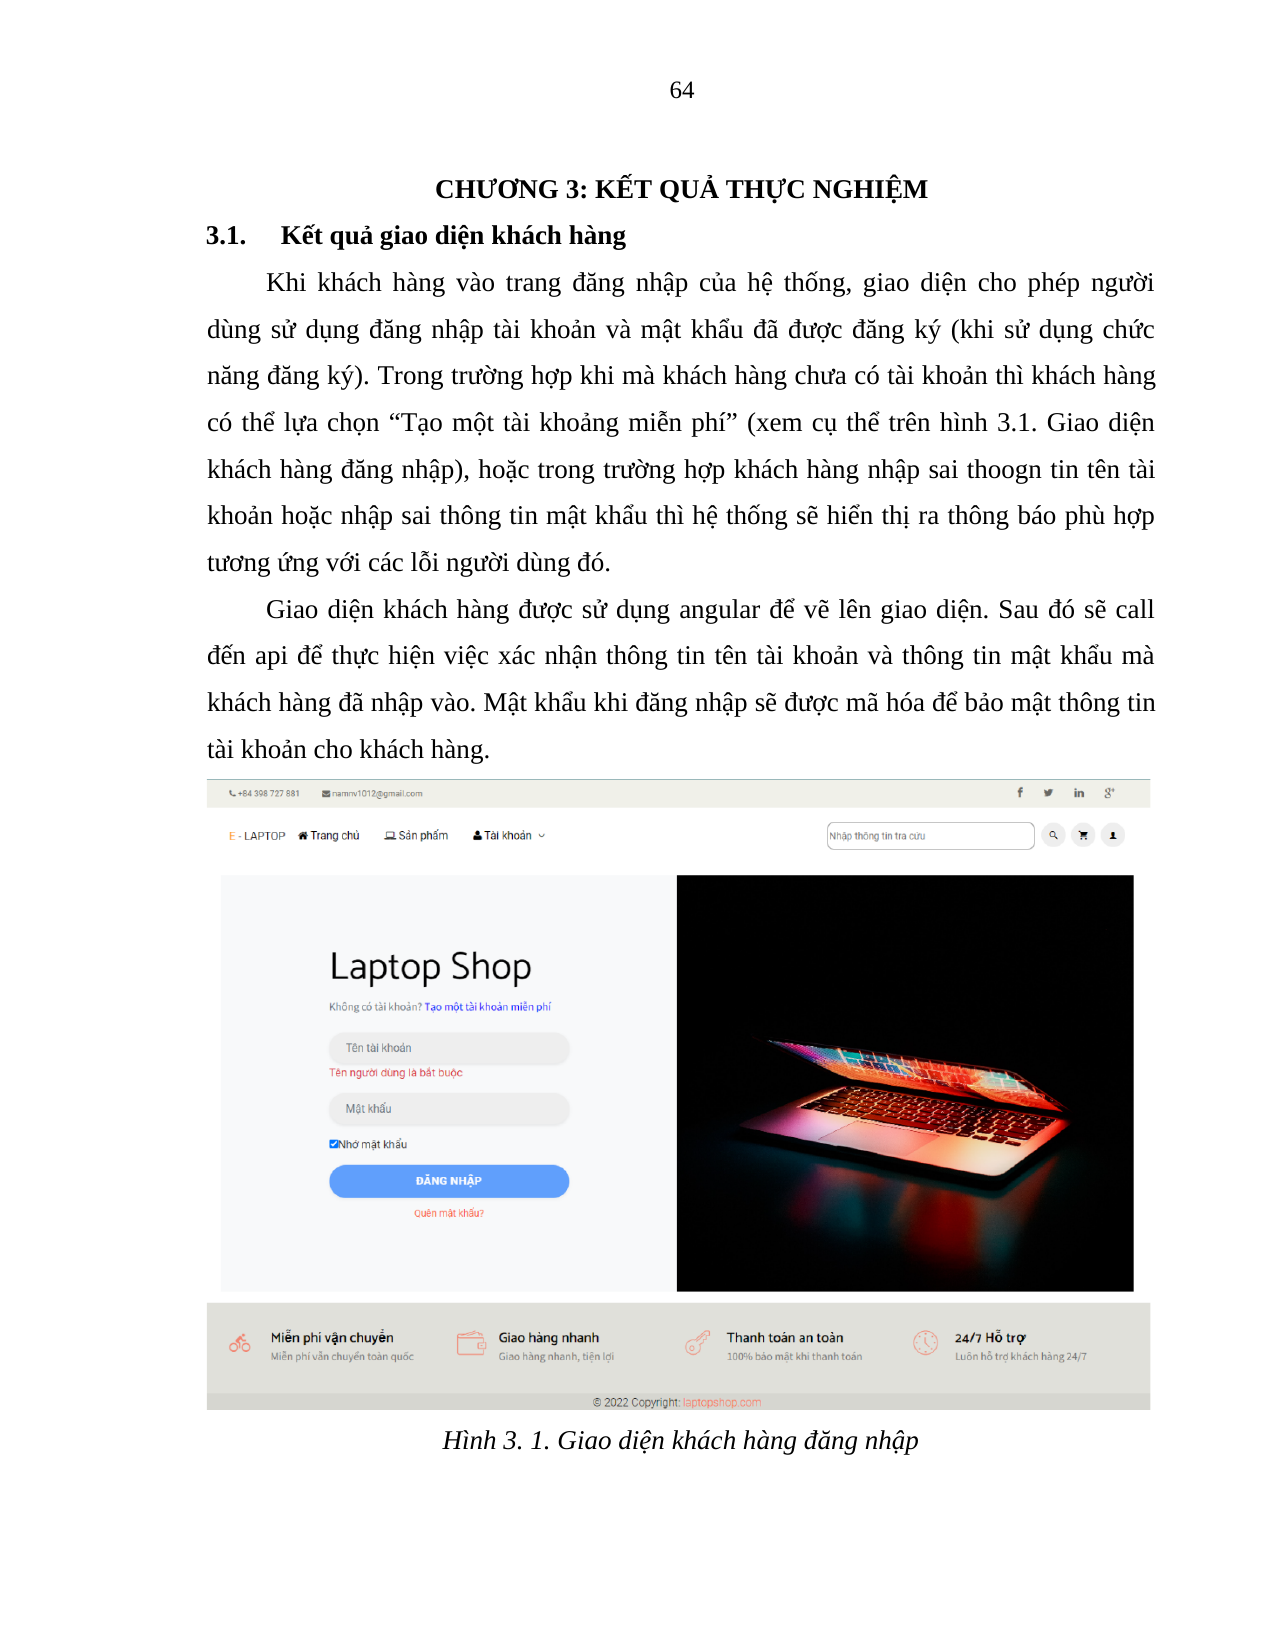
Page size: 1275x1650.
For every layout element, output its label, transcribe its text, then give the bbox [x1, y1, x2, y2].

text Khi khách hàng vào trang đăng nhập của hệ thống, giao diện cho phép người dùng sử dụng đăng nhập tài khoản và mật khẩu đã được đăng ký (khi sử dụng chức năng đăng ký). Trong trường hợp khi mà khách hàng chưa có tài khoản thì khách hàng có thể lựa chọn “Tạo một tài khoảng miễn phí” (xem cụ thể trên hình 3.1. Giao diện khách hàng đăng nhập), hoặc trong trường hợp khách hàng nhập sai thoogn tin tên tài khoản hoặc nhập sai thông tin mật khẩu thì hệ thống sẽ hiển thị ra thông báo phù hợp tương ứng với các lỗi người dùng đó. [207, 266, 1157, 577]
text Giao diện khách hàng được sử dụng angular để vẽ lên giao diện. Sau đó sẽ call đến api để thực hiện việc xác nhận thông tin tên tài khoản và thông tin mật khẩu mà khách hàng đã nhập vào. Mật khẩu khi đăng nhập sẽ được mã hóa để bảo mật thông tin tài khoản cho khách hàng. [207, 593, 1157, 764]
text Hình 3. 1. Giao diện khách hàng đăng nhập [207, 1424, 1157, 1455]
subtitle CHƯƠNG 3: KẾT QUẢ THỰC NGHIỆM [207, 173, 1157, 204]
picture [206, 779, 1151, 1410]
list Kết quả giao diện khách hàng [206, 219, 1157, 251]
